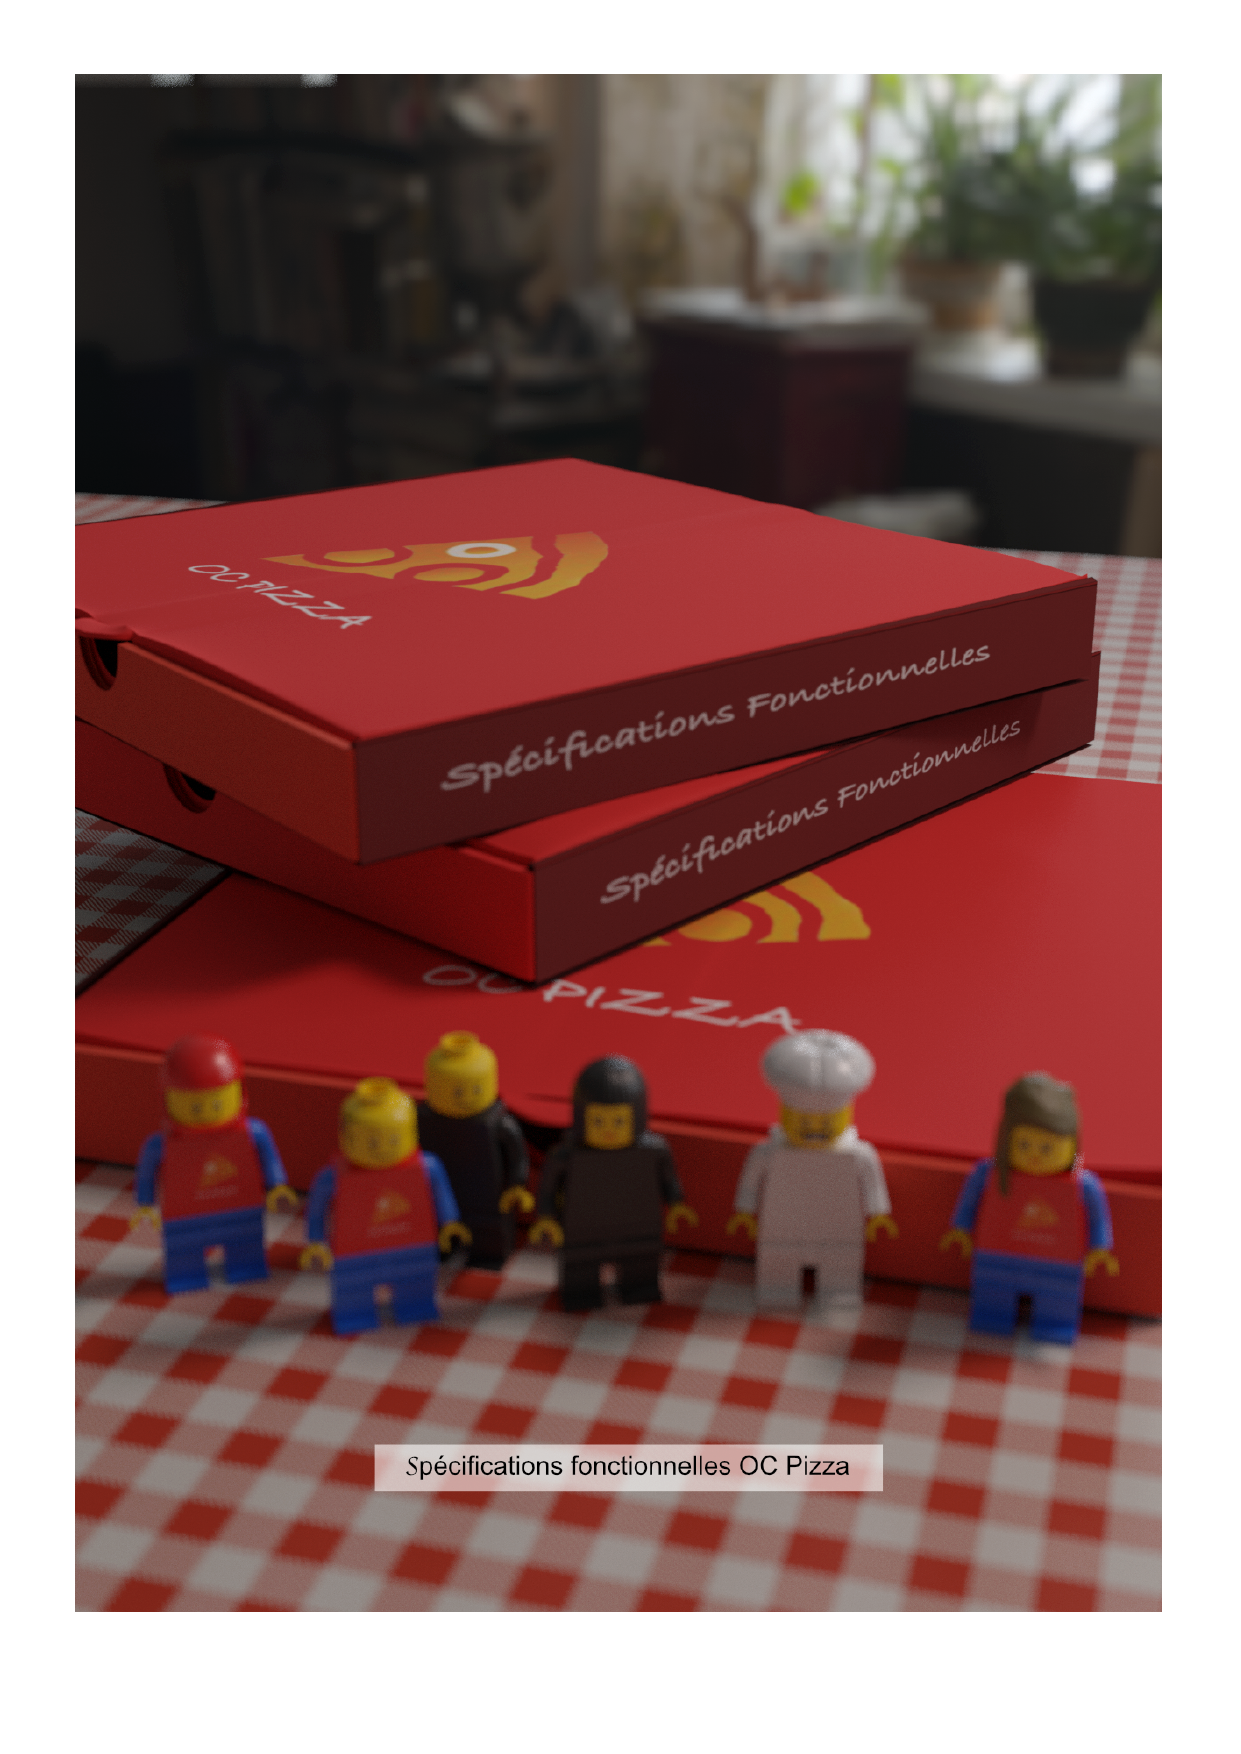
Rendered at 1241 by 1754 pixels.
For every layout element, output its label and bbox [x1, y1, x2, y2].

picture [75, 74, 1162, 1612]
